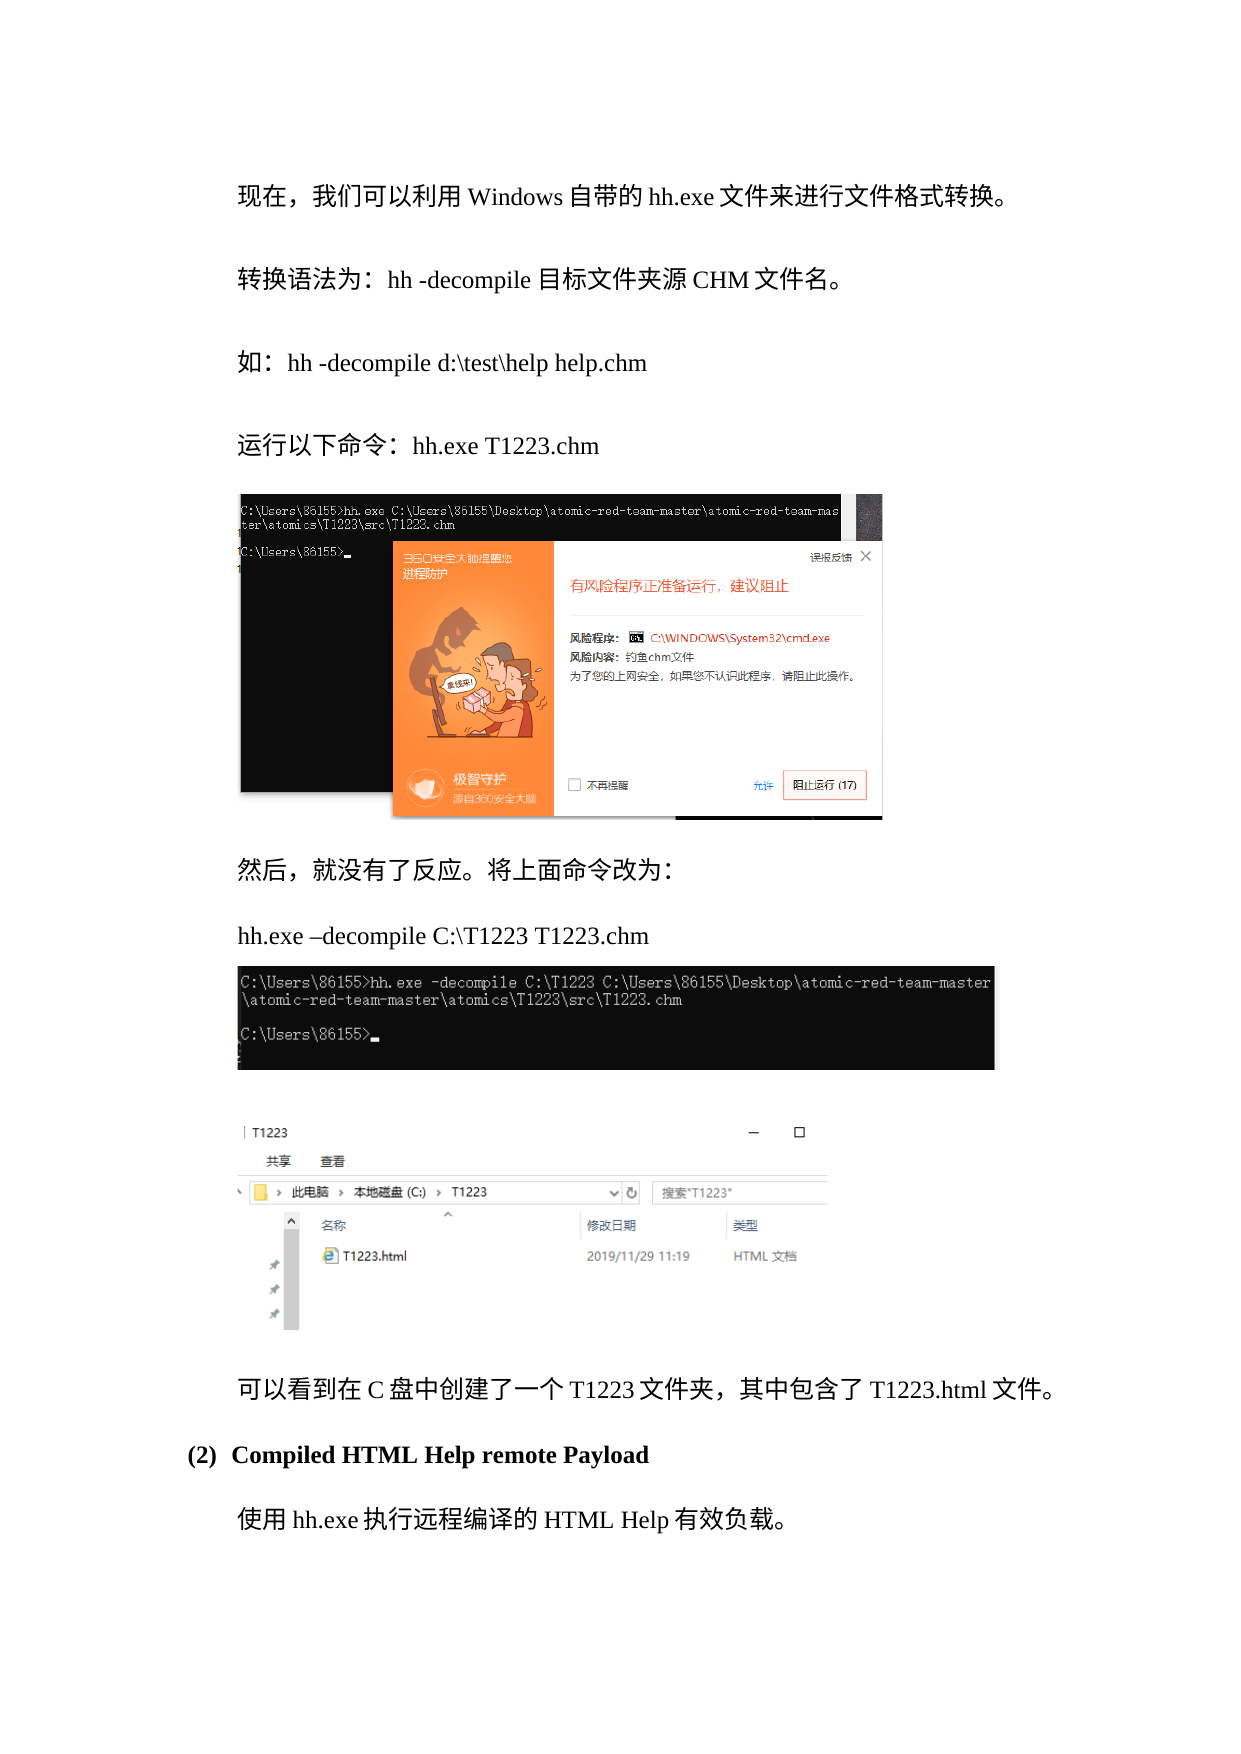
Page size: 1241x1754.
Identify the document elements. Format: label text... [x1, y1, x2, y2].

text hh.exe –decompile C:\T1223 T1223.chm [187, 919, 1053, 952]
text 然后，就没有了反应。将上面命令改为： [187, 836, 1053, 901]
text 如：hh -decompile d:\test\help help.chm [187, 328, 1053, 393]
text 现在，我们可以利用Windows自带的hh.exe文件来进行文件格式转换。 [187, 162, 1053, 227]
picture [237, 494, 883, 820]
text 运行以下命令：hh.exe T1223.chm [187, 411, 1053, 476]
text 可以看到在C盘中创建了一个T1223文件夹，其中包含了T1223.html文件。 [187, 1355, 1053, 1420]
text 使用hh.exe执行远程编译的HTML Help有效负载。 [187, 1485, 1053, 1550]
subtitle Compiled HTML Help remote Payload [187, 1438, 1053, 1471]
picture [237, 1119, 828, 1330]
text 转换语法为：hh -decompile 目标文件夹源CHM文件名。 [187, 245, 1053, 310]
picture [237, 966, 1000, 1070]
